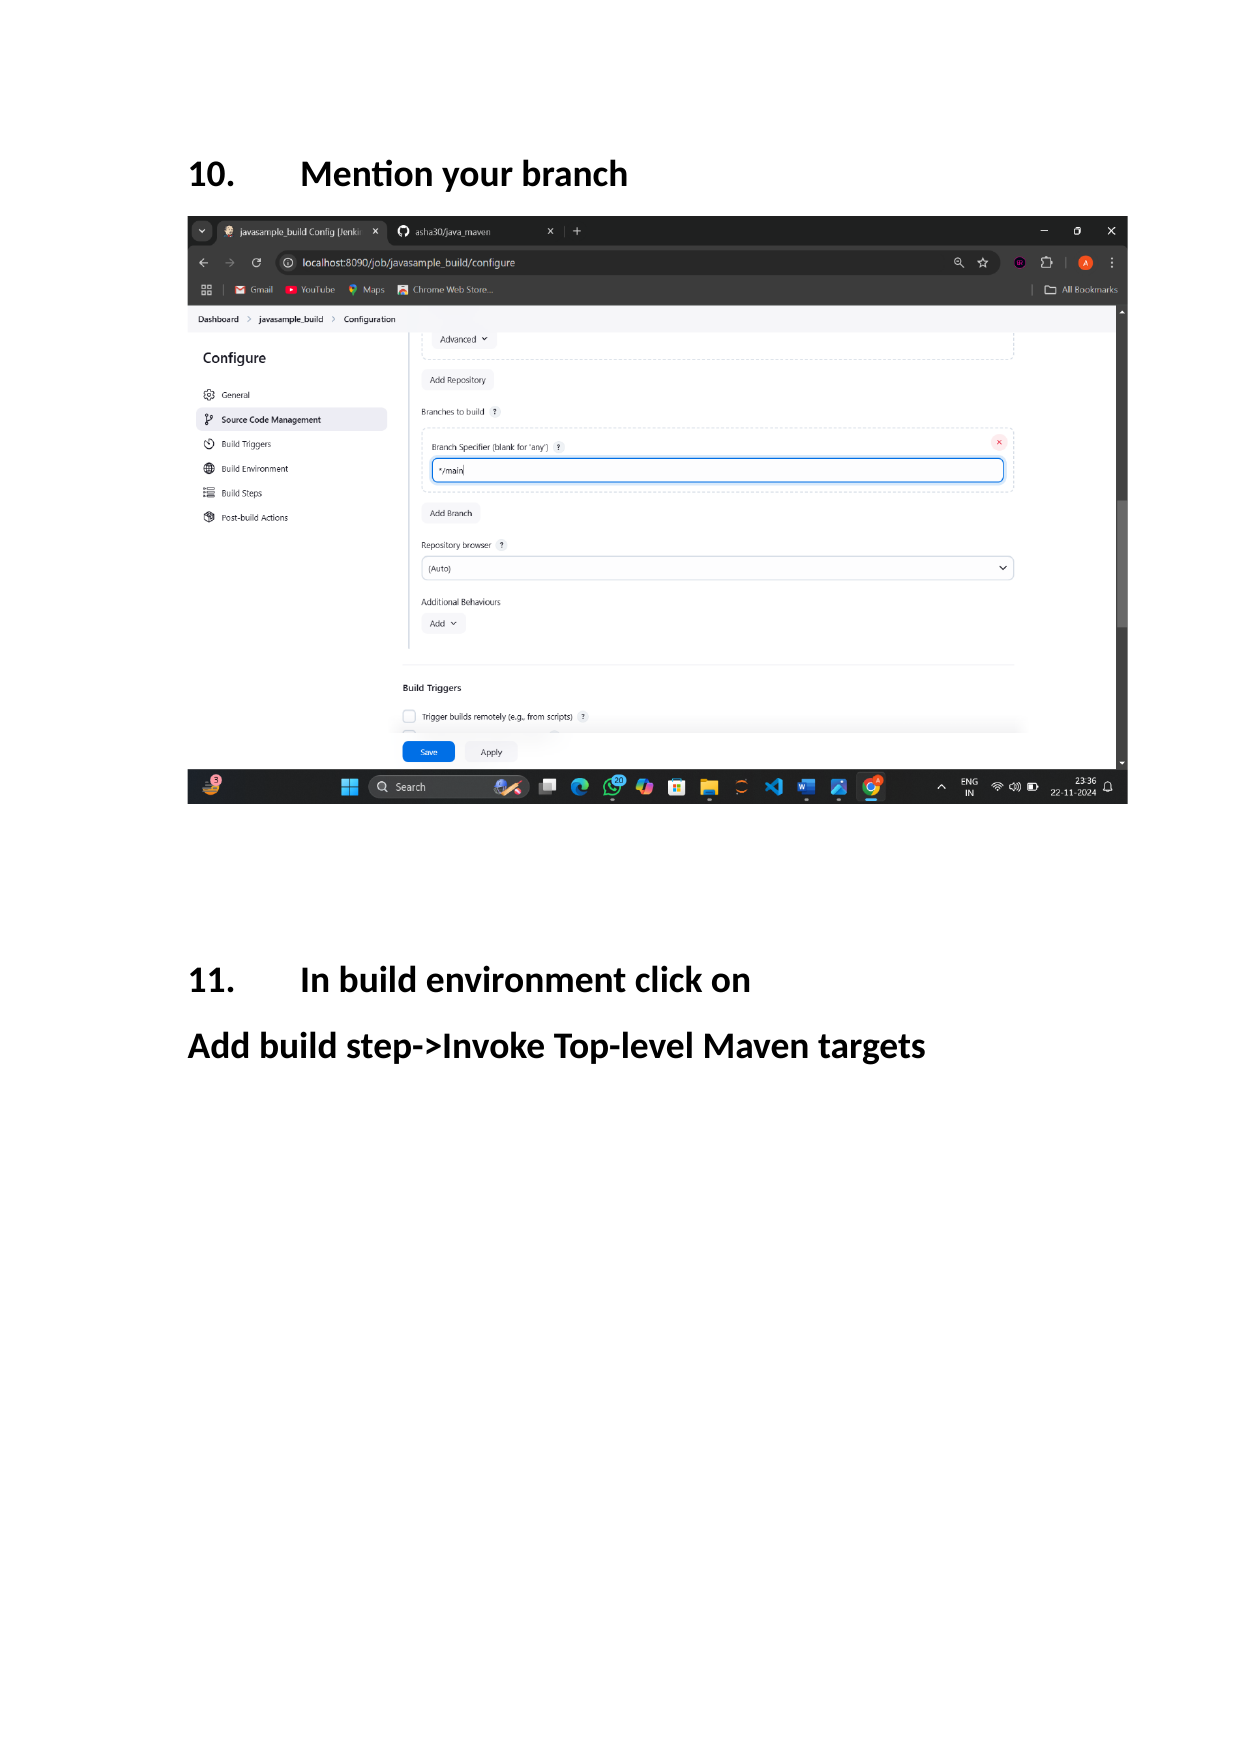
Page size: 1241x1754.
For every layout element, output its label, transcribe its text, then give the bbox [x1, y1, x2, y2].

picture [187, 216, 1128, 804]
list In build environment click on [187, 956, 1090, 1002]
list Mention your branch [187, 150, 1090, 196]
text Add build step->Invoke Top-level Maven targets [187, 1022, 1090, 1068]
